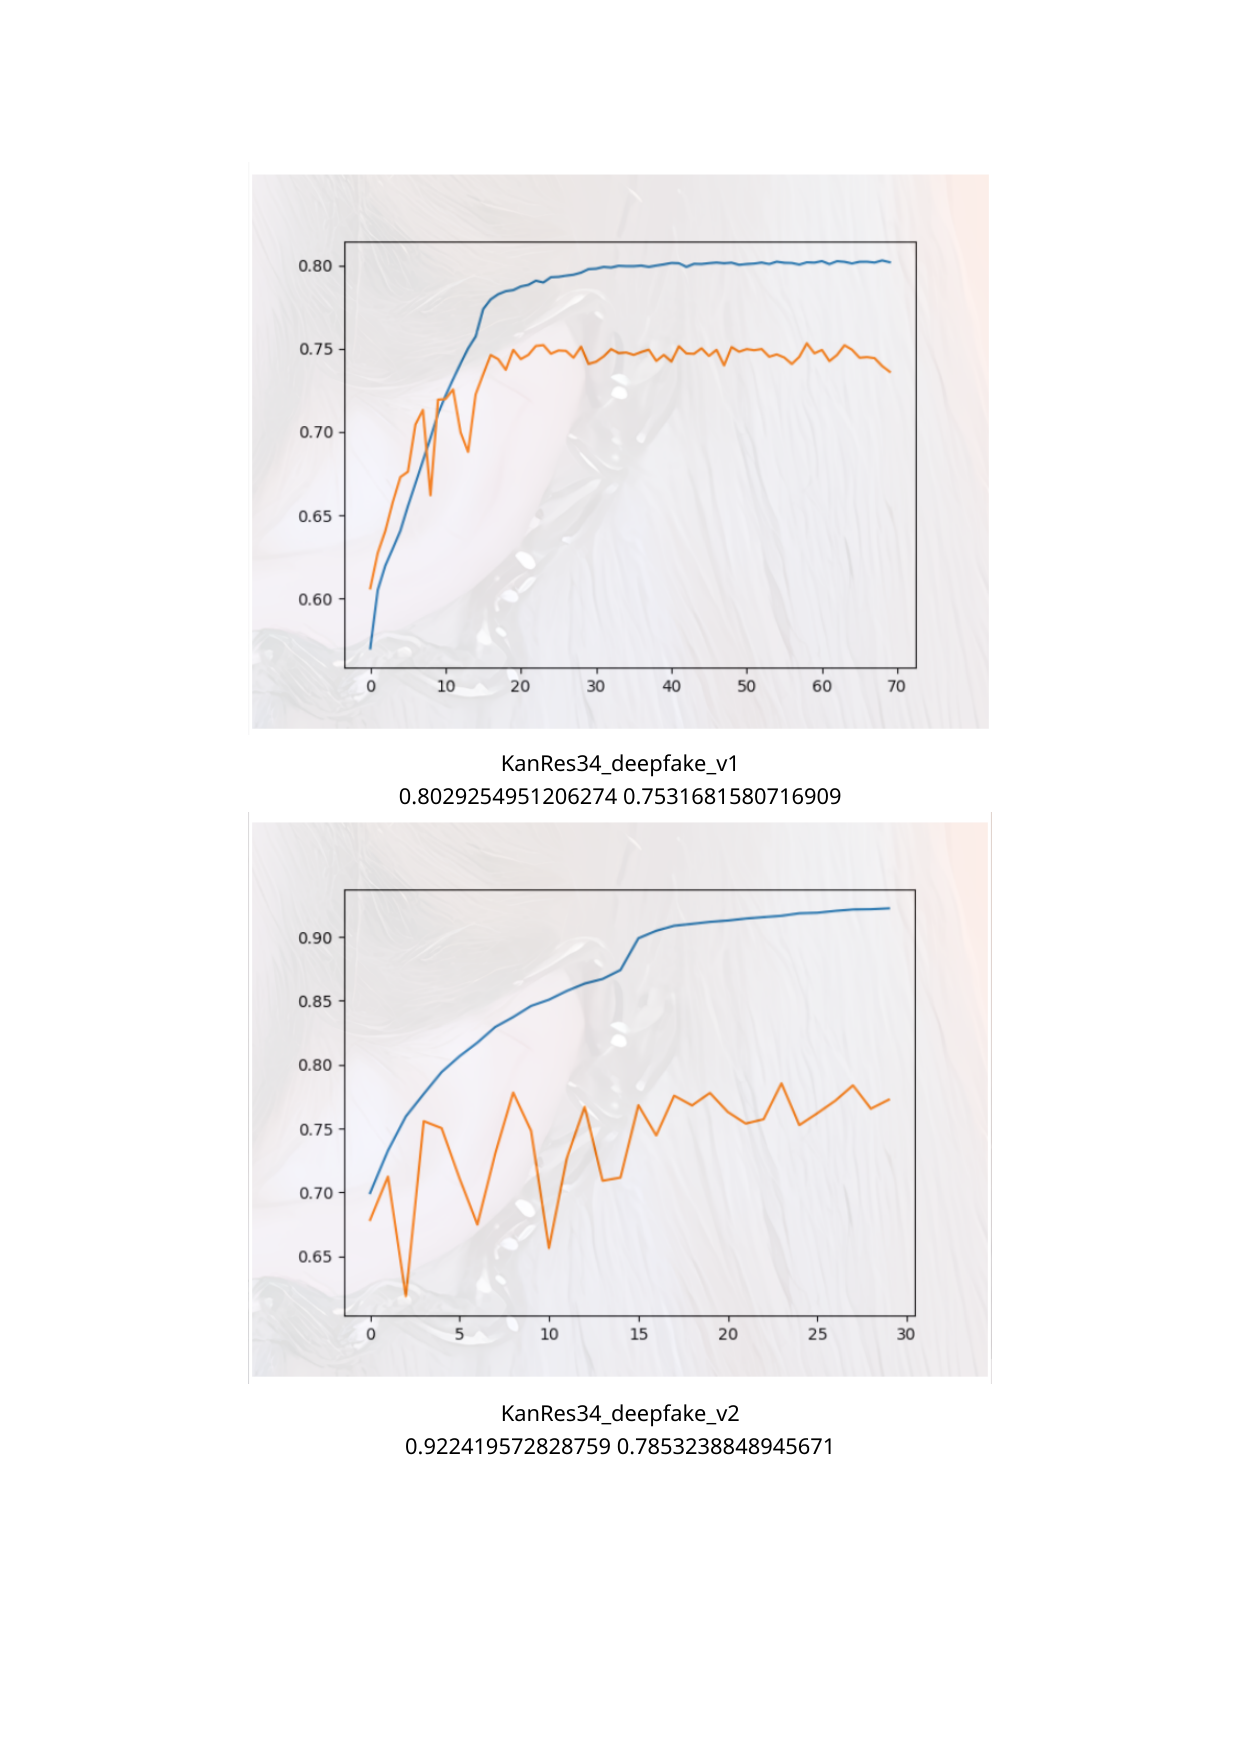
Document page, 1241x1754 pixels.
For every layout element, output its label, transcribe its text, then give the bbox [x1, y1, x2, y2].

text KanRes34_deepfake_v2 [187, 1397, 1053, 1429]
text 0.922419572828759 0.7853238848945671 [187, 1429, 1053, 1462]
picture [248, 162, 992, 735]
text 0.8029254951206274 0.7531681580716909 [187, 779, 1053, 812]
picture [248, 812, 992, 1384]
text KanRes34_deepfake_v1 [187, 747, 1053, 779]
